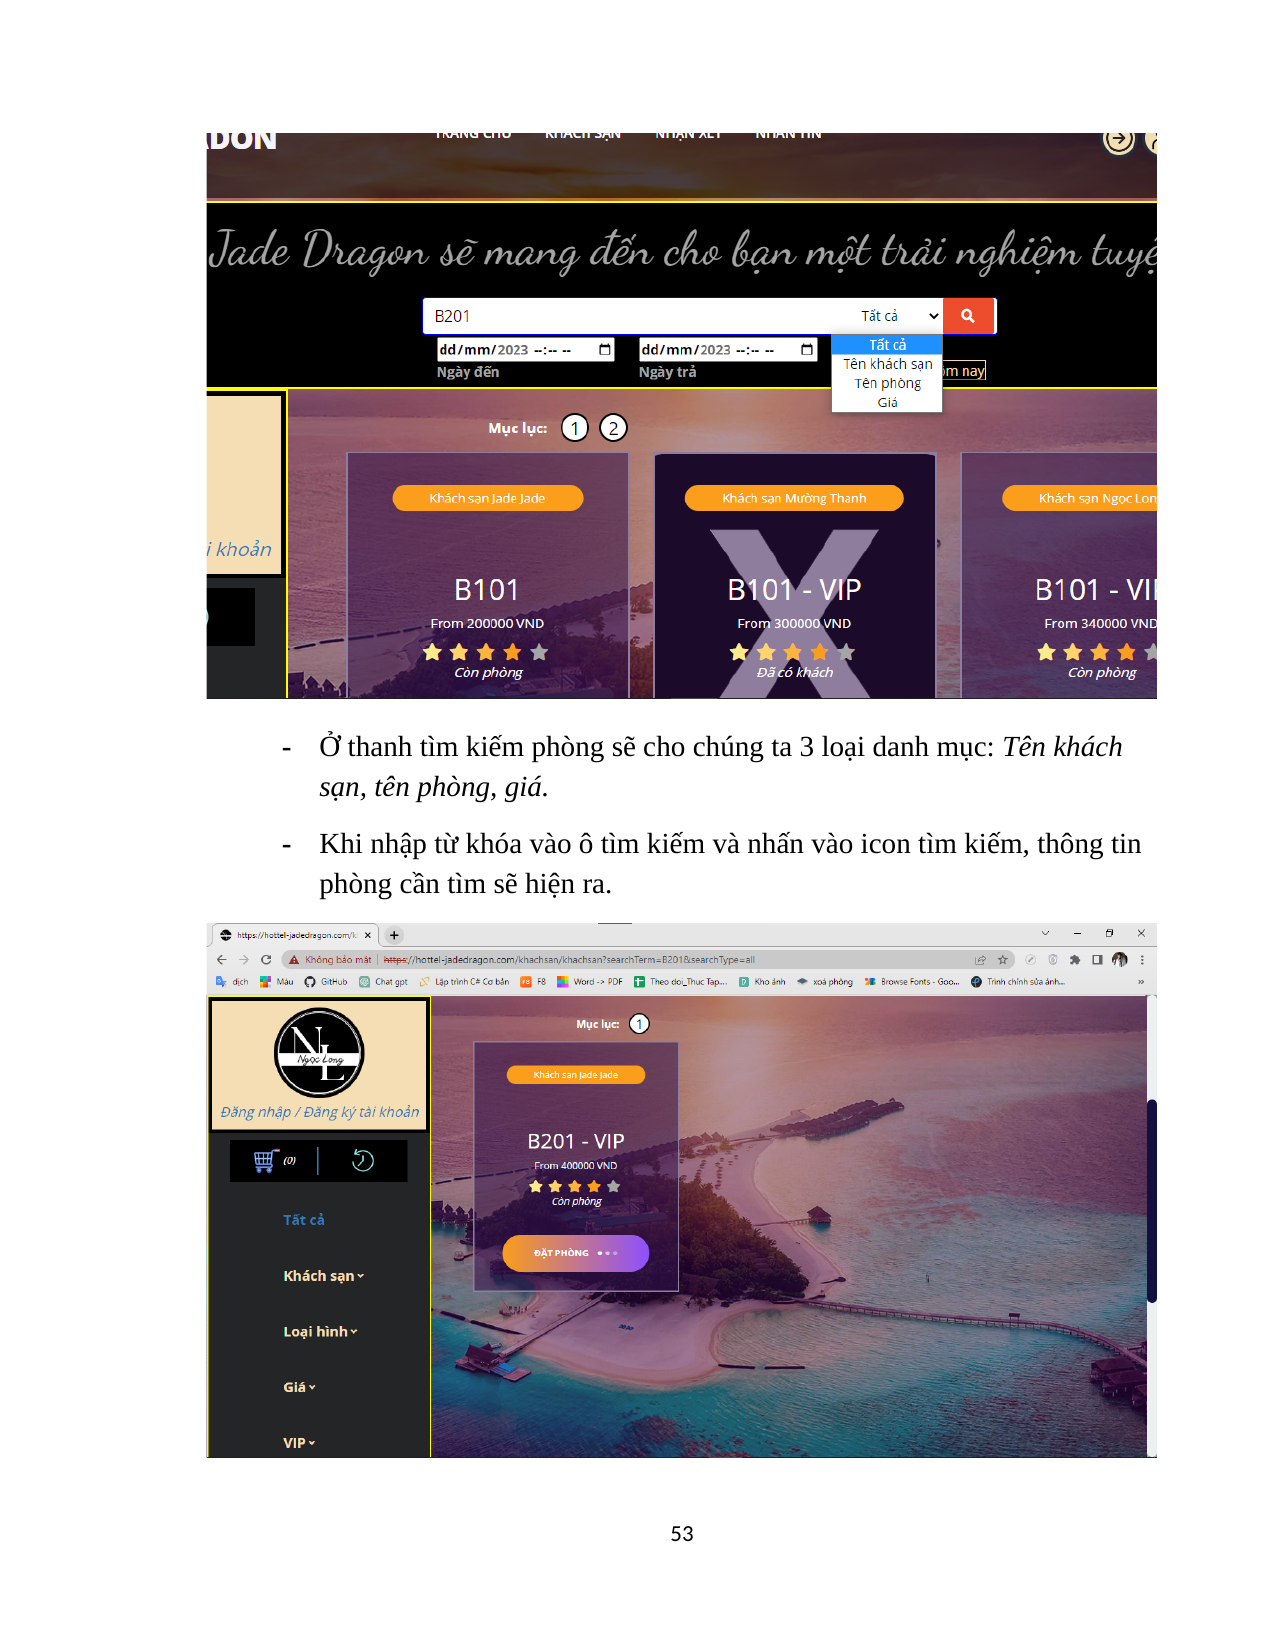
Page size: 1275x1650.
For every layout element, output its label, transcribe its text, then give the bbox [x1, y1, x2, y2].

picture [206, 923, 1157, 1458]
list Khi nhập từ khóa vào ô tìm kiếm và nhấn vào icon tìm kiếm, thông tin phòng cần tìm sẽ hiện ra. [282, 826, 1157, 900]
list Ở thanh tìm kiếm phòng sẽ cho chúng ta 3 loại danh mục: Tên khách sạn, tên phòng, giá. [282, 729, 1157, 803]
picture [206, 133, 1157, 699]
